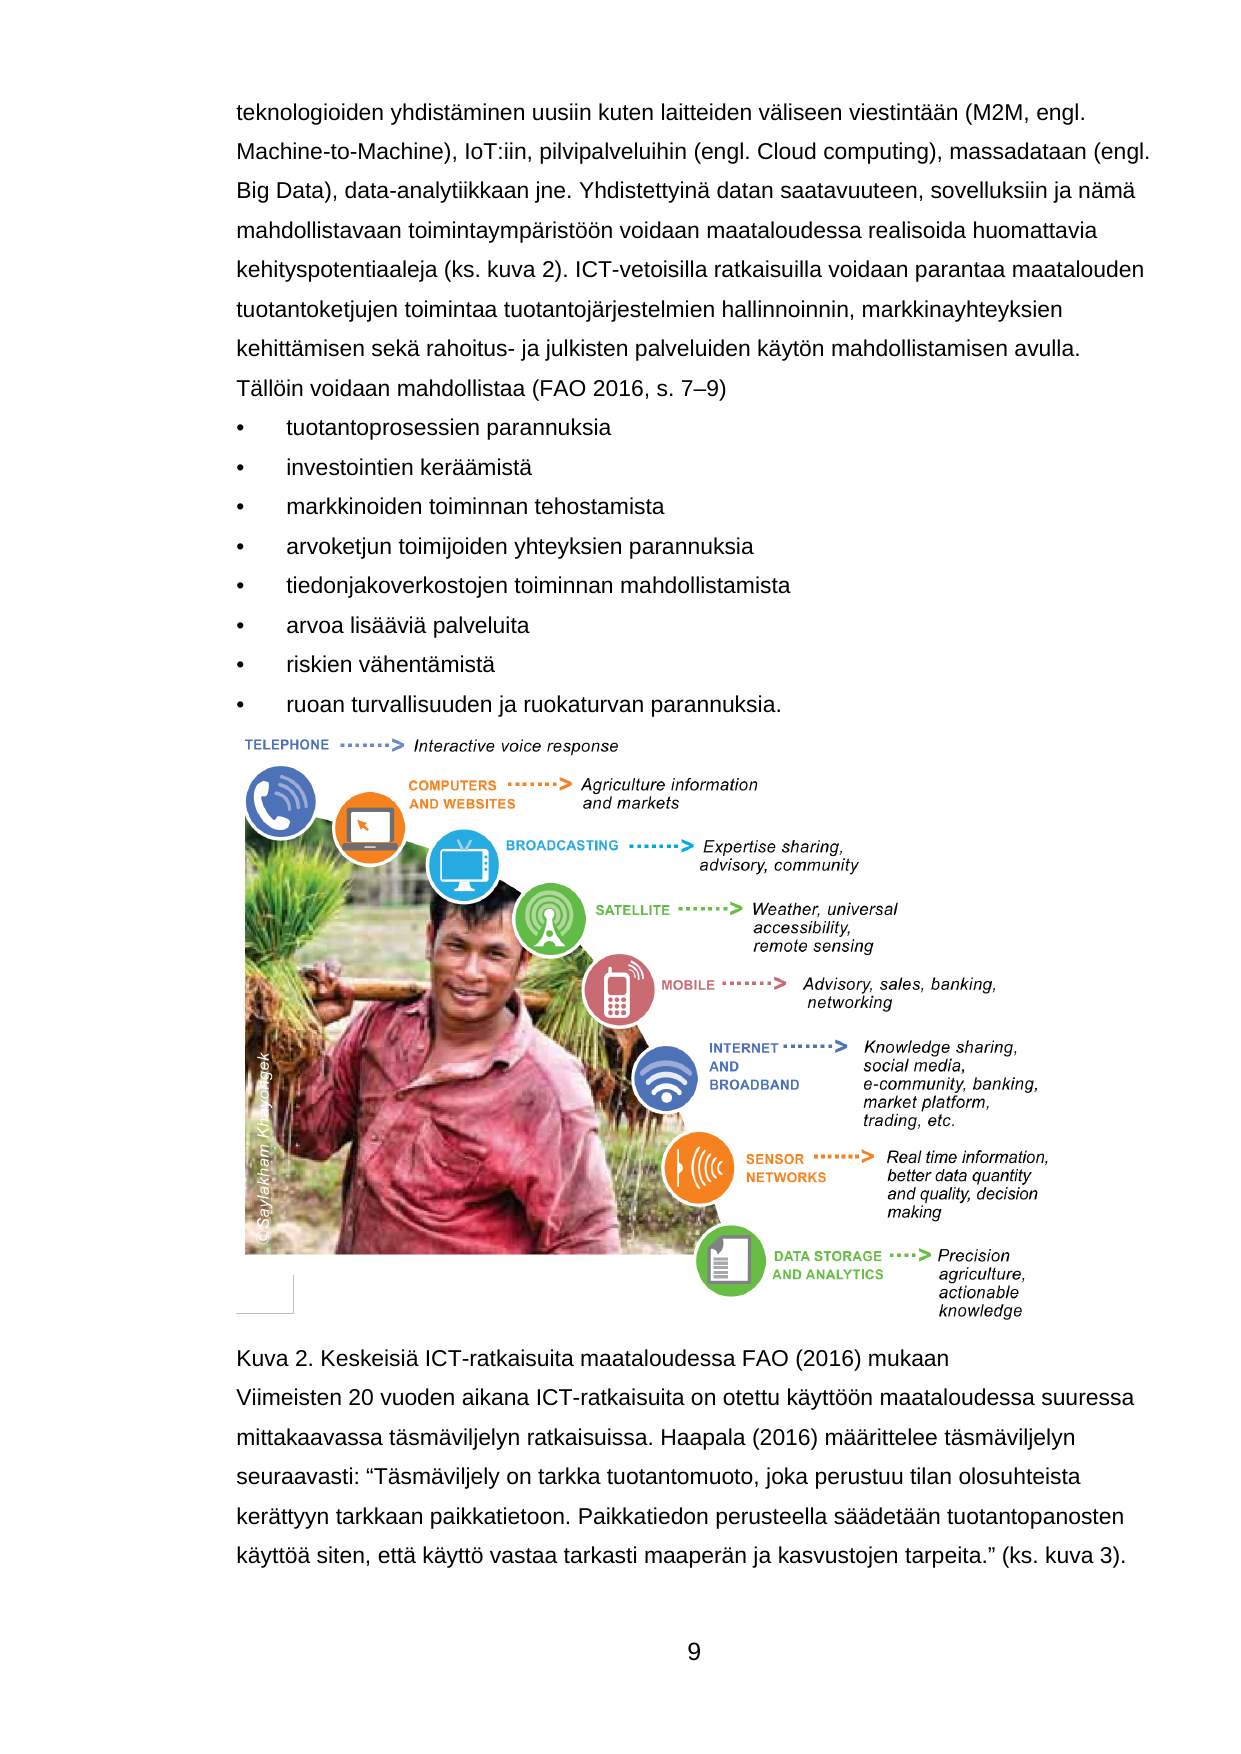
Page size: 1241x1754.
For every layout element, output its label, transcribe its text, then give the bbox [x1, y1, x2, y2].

list tiedonjakoverkostojen toiminnan mahdollistamista [236, 572, 1152, 599]
list investointien keräämistä [236, 454, 1152, 480]
picture [236, 730, 1063, 1332]
list tuotantoprosessien parannuksia [236, 414, 1152, 441]
list arvoa lisääviä palveluita [236, 612, 1152, 638]
list ruoan turvallisuuden ja ruokaturvan parannuksia. [236, 691, 1152, 717]
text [236, 1384, 1152, 1569]
list markkinoiden toiminnan tehostamista [236, 493, 1152, 520]
text Kuva 2. Keskeisiä ICT-ratkaisuita maataloudessa FAO (2016) mukaan [236, 1345, 1152, 1371]
list riskien vähentämistä [236, 651, 1152, 678]
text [236, 98, 1152, 401]
list arvoketjun toimijoiden yhteyksien parannuksia [236, 533, 1152, 559]
